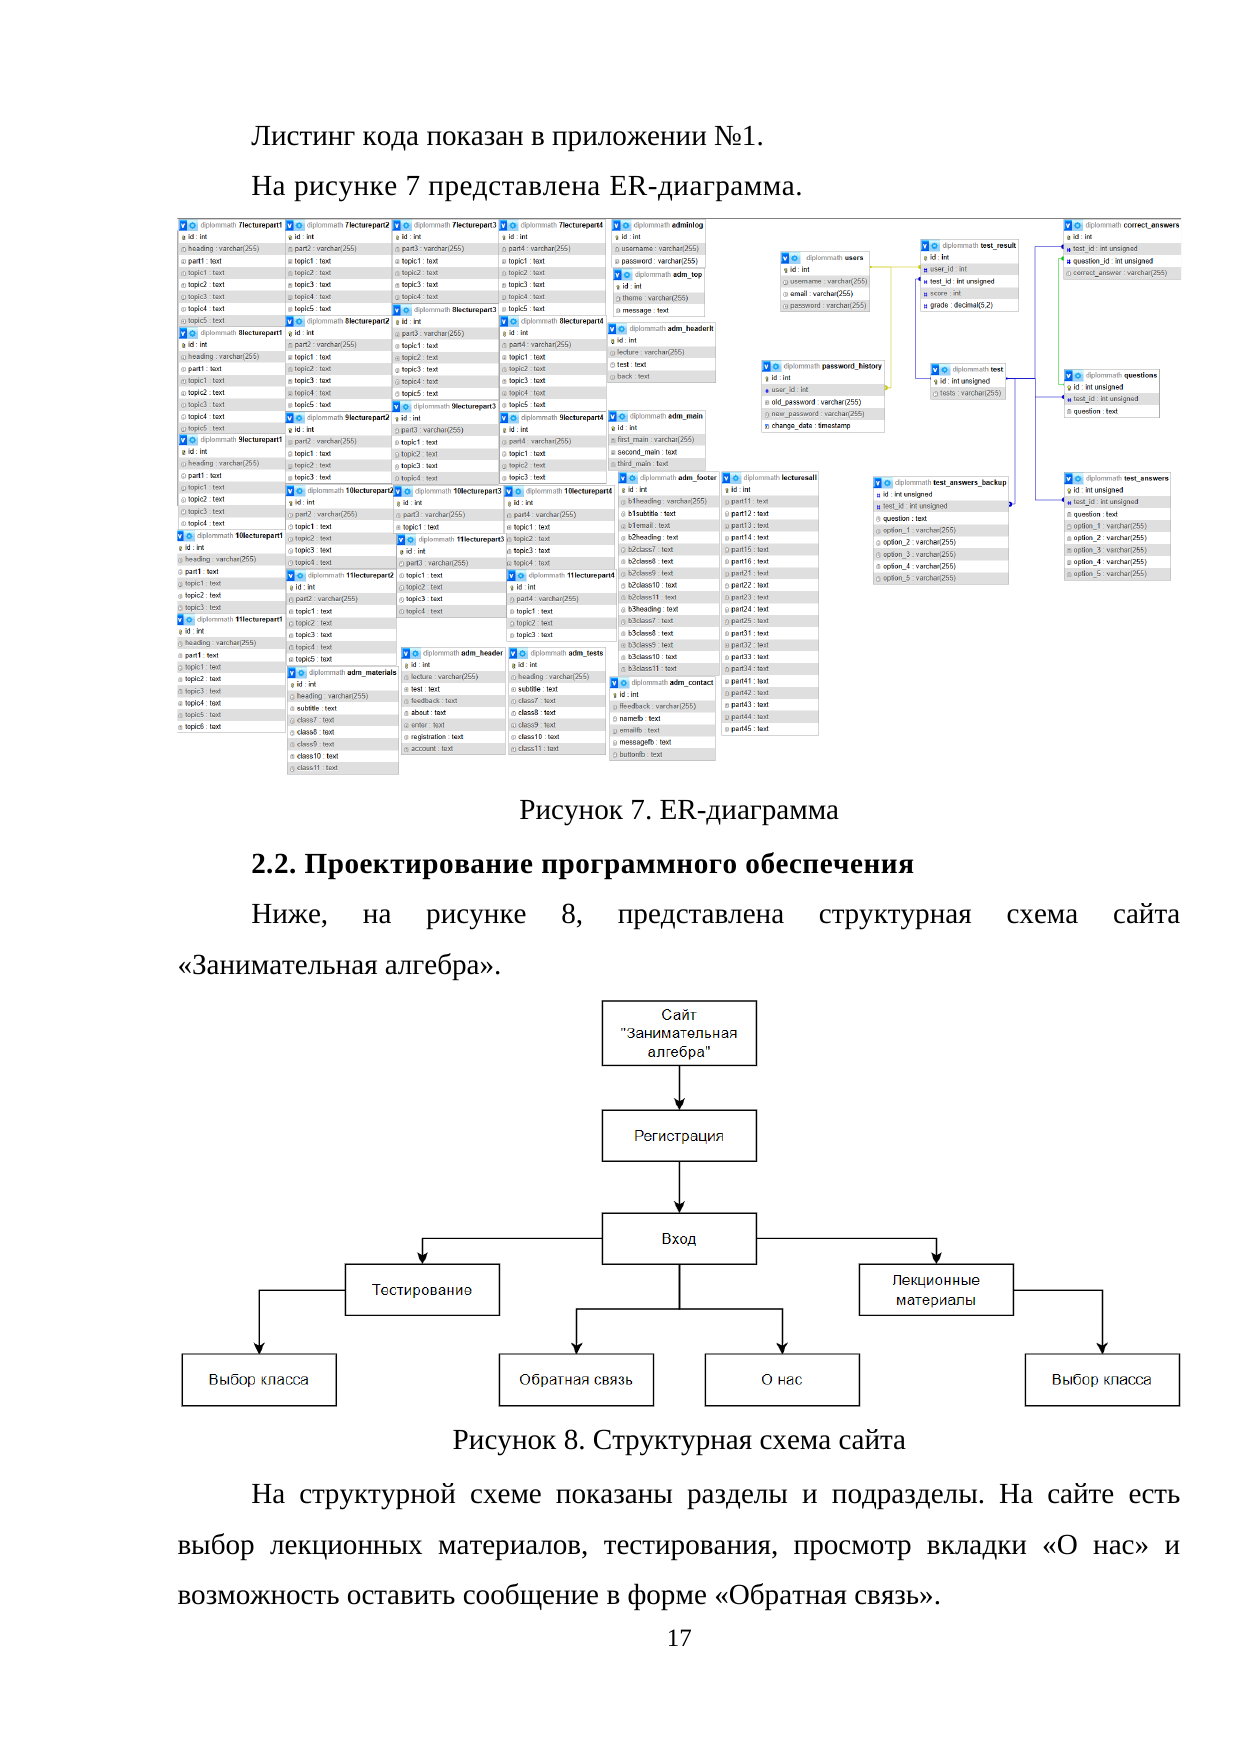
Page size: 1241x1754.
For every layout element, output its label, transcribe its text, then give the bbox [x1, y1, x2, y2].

subtitle 2.2. Проектирование программного обеспечения [177, 846, 1181, 880]
picture [177, 997, 1182, 1408]
text Ниже, на рисунке 8, представлена структурная схема сайта «Занимательная алгебра». [177, 897, 1181, 980]
text Рисунок 7. ER-диаграмма [177, 792, 1181, 825]
text На рисунке 7 представлена ER-диаграмма. [177, 168, 1181, 202]
picture [177, 218, 1182, 778]
text На структурной схеме показаны разделы и подразделы. На сайте есть выбор лекционных материалов, тестирования, просмотр вкладки «О нас» и возможность оставить сообщение в форме «Обратная связь». [177, 1477, 1181, 1611]
text Листинг кода показан в приложении №1. [177, 118, 1181, 152]
text Рисунок 8. Структурная схема сайта [177, 1422, 1181, 1456]
